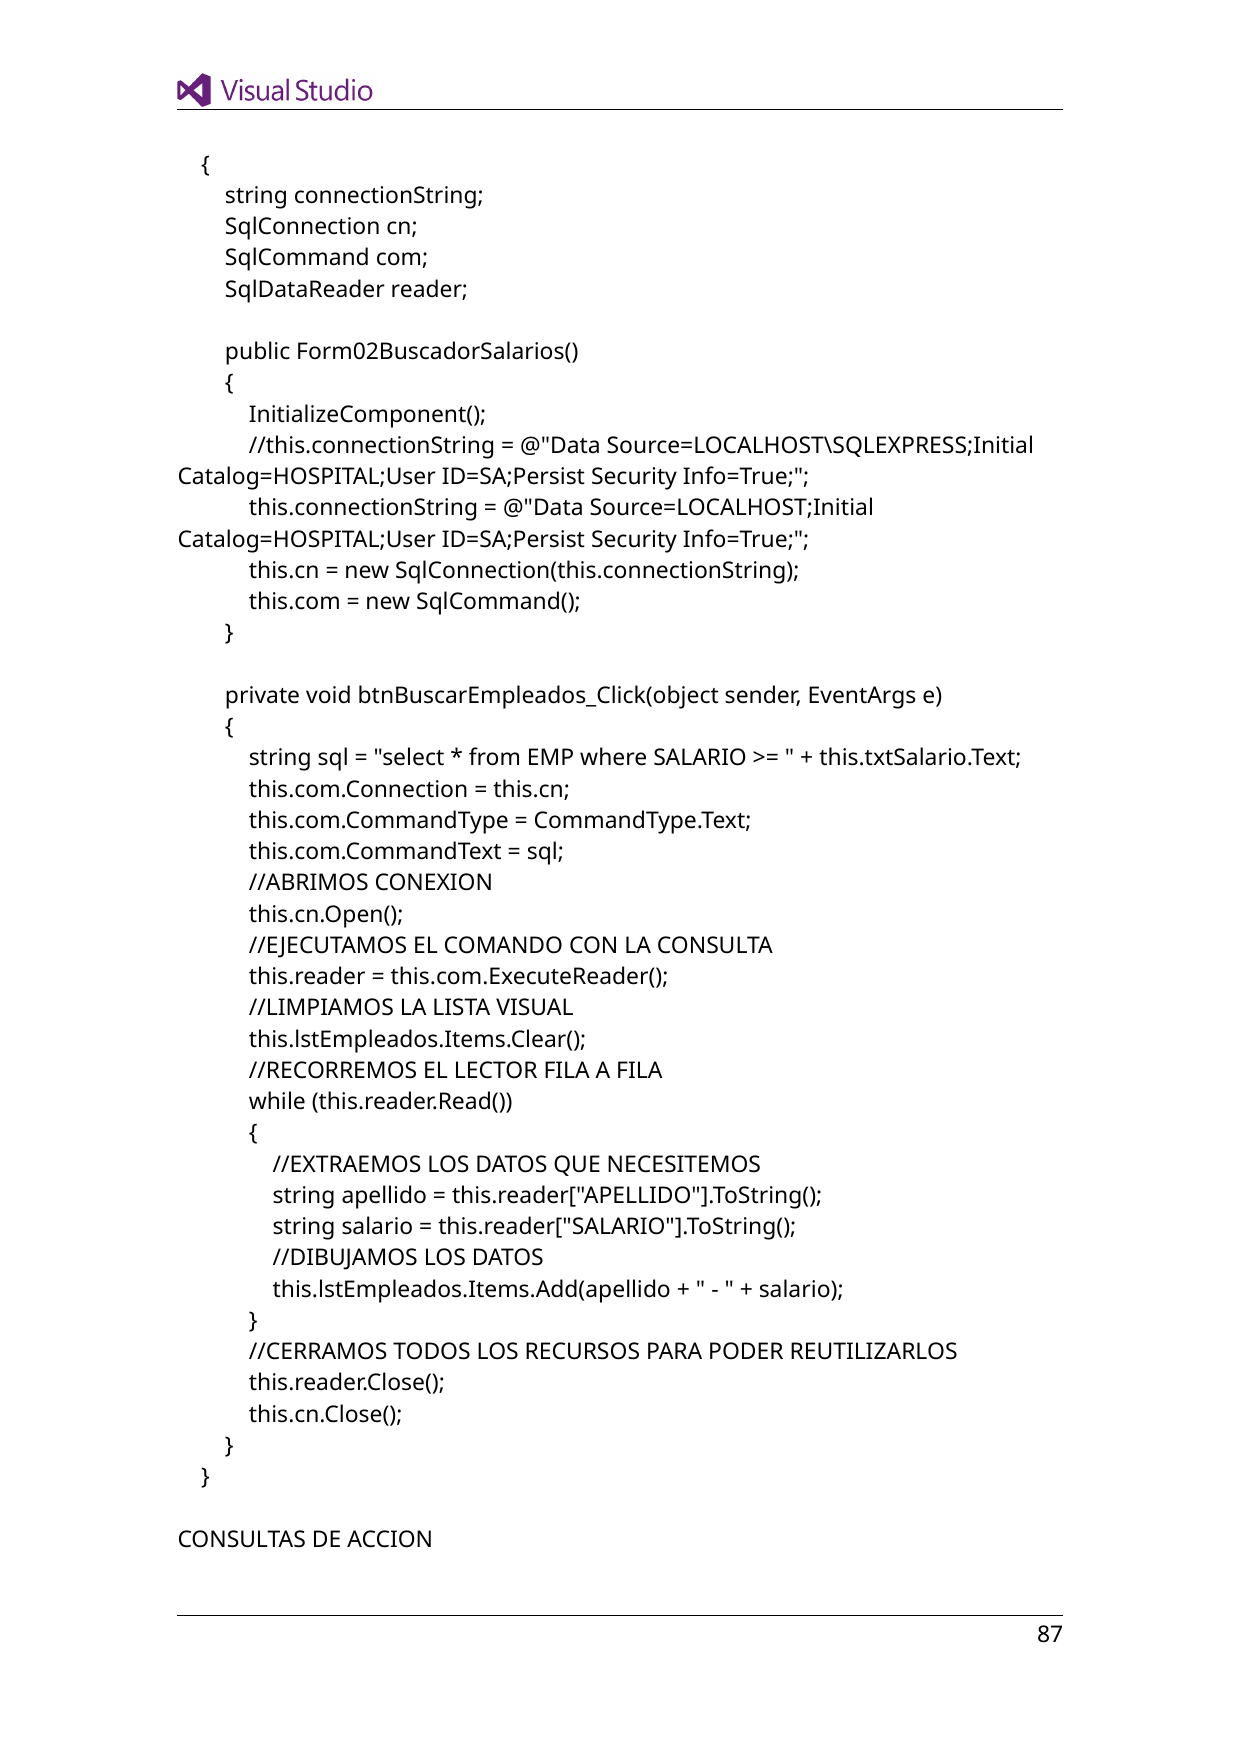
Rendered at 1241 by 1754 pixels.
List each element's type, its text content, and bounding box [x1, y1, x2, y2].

text this.com.CommandType = CommandType.Text; [177, 804, 1063, 835]
text { [177, 148, 1063, 179]
text public Form02BuscadorSalarios() [177, 335, 1063, 366]
text } [177, 616, 1063, 648]
picture [177, 73, 375, 107]
text //CERRAMOS TODOS LOS RECURSOS PARA PODER REUTILIZARLOS [177, 1335, 1063, 1366]
text //ABRIMOS CONEXION [177, 866, 1063, 898]
text string sql = "select * from EMP where SALARIO >= " + this.txtSalario.Text; [177, 741, 1063, 773]
text this.cn = new SqlConnection(this.connectionString); [177, 554, 1063, 585]
text //RECORREMOS EL LECTOR FILA A FILA [177, 1054, 1063, 1085]
text SqlDataReader reader; [177, 273, 1063, 304]
text this.lstEmpleados.Items.Clear(); [177, 1023, 1063, 1054]
text string connectionString; [177, 179, 1063, 210]
text private void btnBuscarEmpleados_Click(object sender, EventArgs e) [177, 679, 1063, 710]
text { [177, 710, 1063, 741]
text } [177, 1429, 1063, 1460]
text string apellido = this.reader["APELLIDO"].ToString(); [177, 1179, 1063, 1210]
text //EXTRAEMOS LOS DATOS QUE NECESITEMOS [177, 1148, 1063, 1179]
text this.connectionString = @"Data Source=LOCALHOST;Initial Catalog=HOSPITAL;User ID=SA;Persist Security Info=True;"; [177, 491, 1063, 554]
text { [177, 366, 1063, 398]
text } [177, 1460, 1063, 1491]
text InitializeComponent(); [177, 398, 1063, 429]
text this.com = new SqlCommand(); [177, 585, 1063, 616]
text this.com.Connection = this.cn; [177, 773, 1063, 804]
text //LIMPIAMOS LA LISTA VISUAL [177, 991, 1063, 1023]
text CONSULTAS DE ACCION [177, 1523, 1063, 1554]
text string salario = this.reader["SALARIO"].ToString(); [177, 1210, 1063, 1241]
text //DIBUJAMOS LOS DATOS [177, 1241, 1063, 1273]
text //this.connectionString = @"Data Source=LOCALHOST\SQLEXPRESS;Initial Catalog=HOSPITAL;User ID=SA;Persist Security Info=True;"; [177, 429, 1063, 491]
text { [177, 1116, 1063, 1148]
text this.cn.Open(); [177, 898, 1063, 929]
text SqlCommand com; [177, 241, 1063, 273]
text this.lstEmpleados.Items.Add(apellido + " - " + salario); [177, 1273, 1063, 1304]
text this.reader = this.com.ExecuteReader(); [177, 960, 1063, 991]
text SqlConnection cn; [177, 210, 1063, 241]
text this.com.CommandText = sql; [177, 835, 1063, 866]
text this.cn.Close(); [177, 1398, 1063, 1429]
text //EJECUTAMOS EL COMANDO CON LA CONSULTA [177, 929, 1063, 960]
text this.reader.Close(); [177, 1366, 1063, 1398]
text while (this.reader.Read()) [177, 1085, 1063, 1116]
text } [177, 1304, 1063, 1335]
